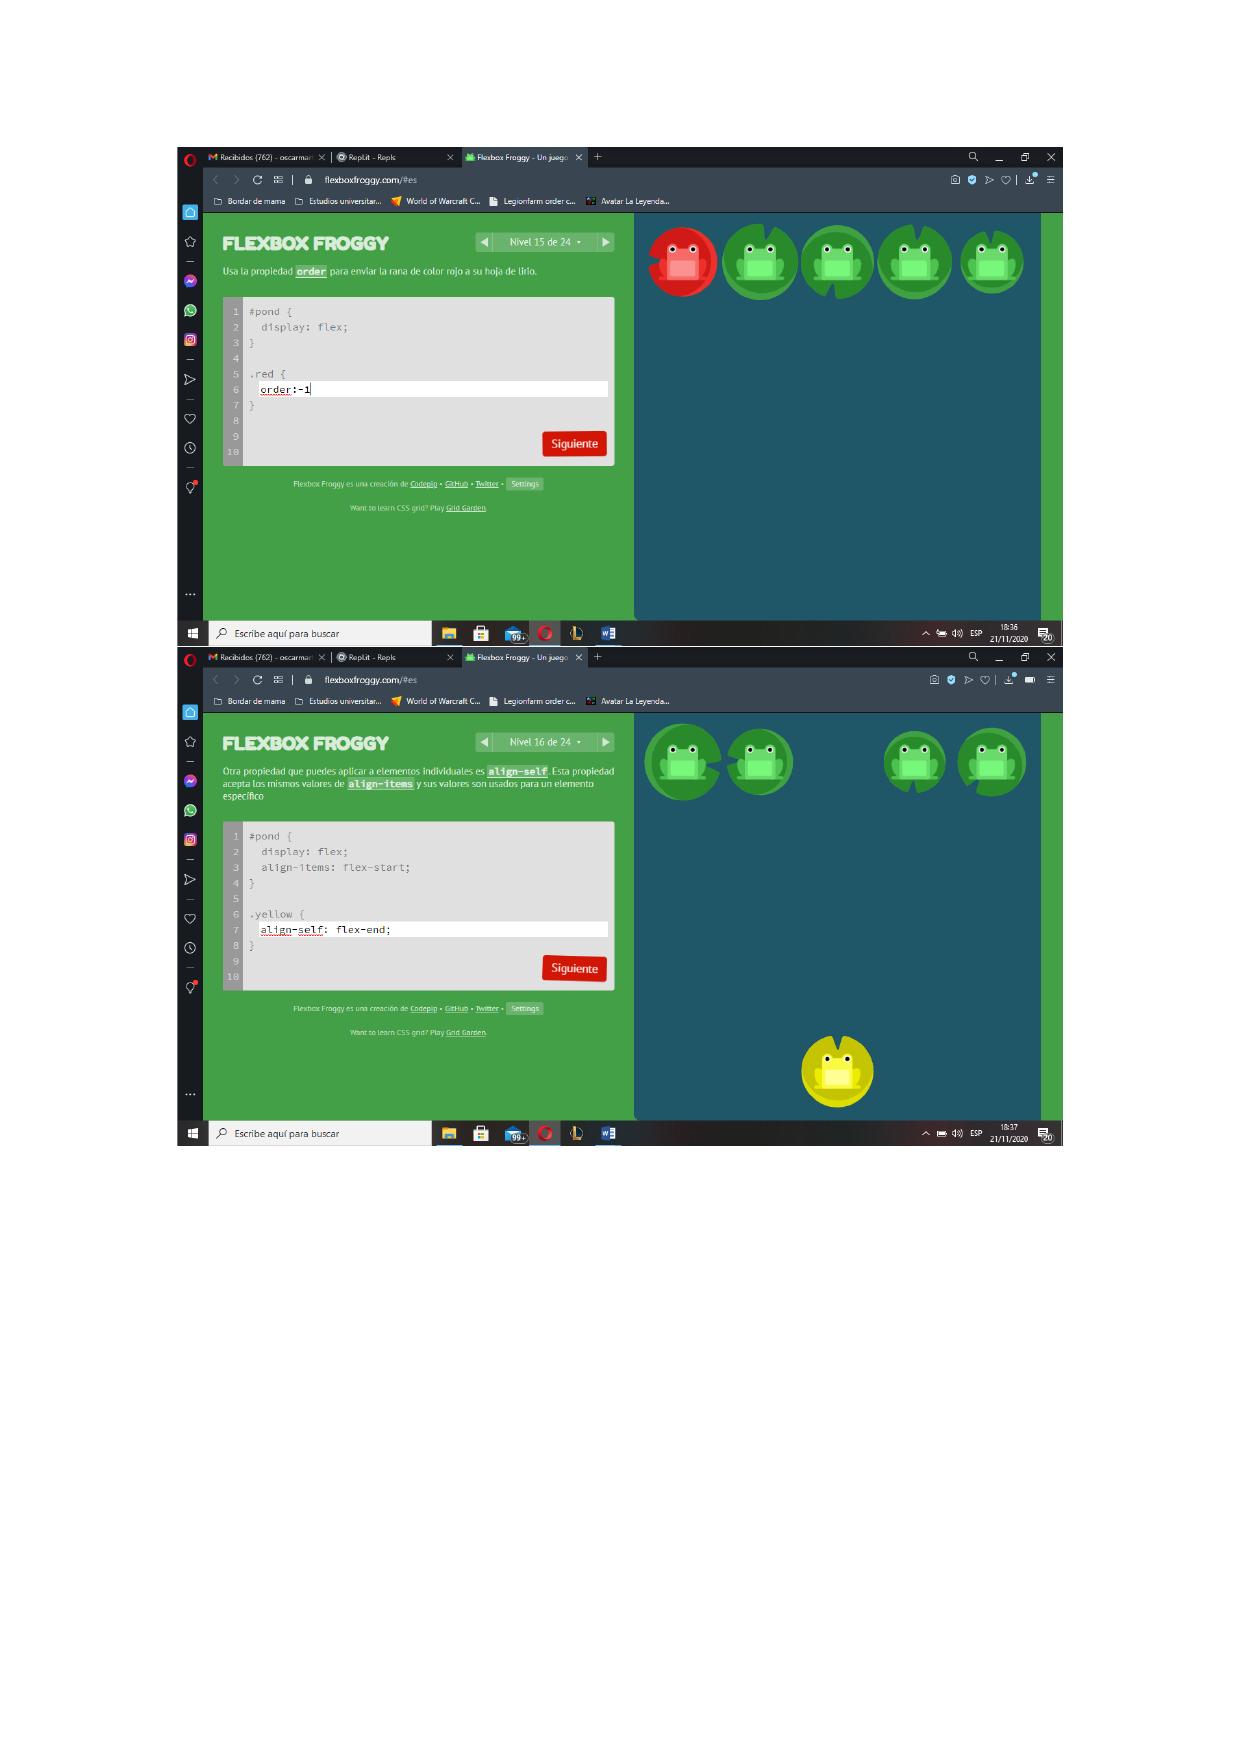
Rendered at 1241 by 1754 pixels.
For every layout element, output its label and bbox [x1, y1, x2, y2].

picture [177, 647, 1063, 1146]
picture [177, 147, 1063, 646]
